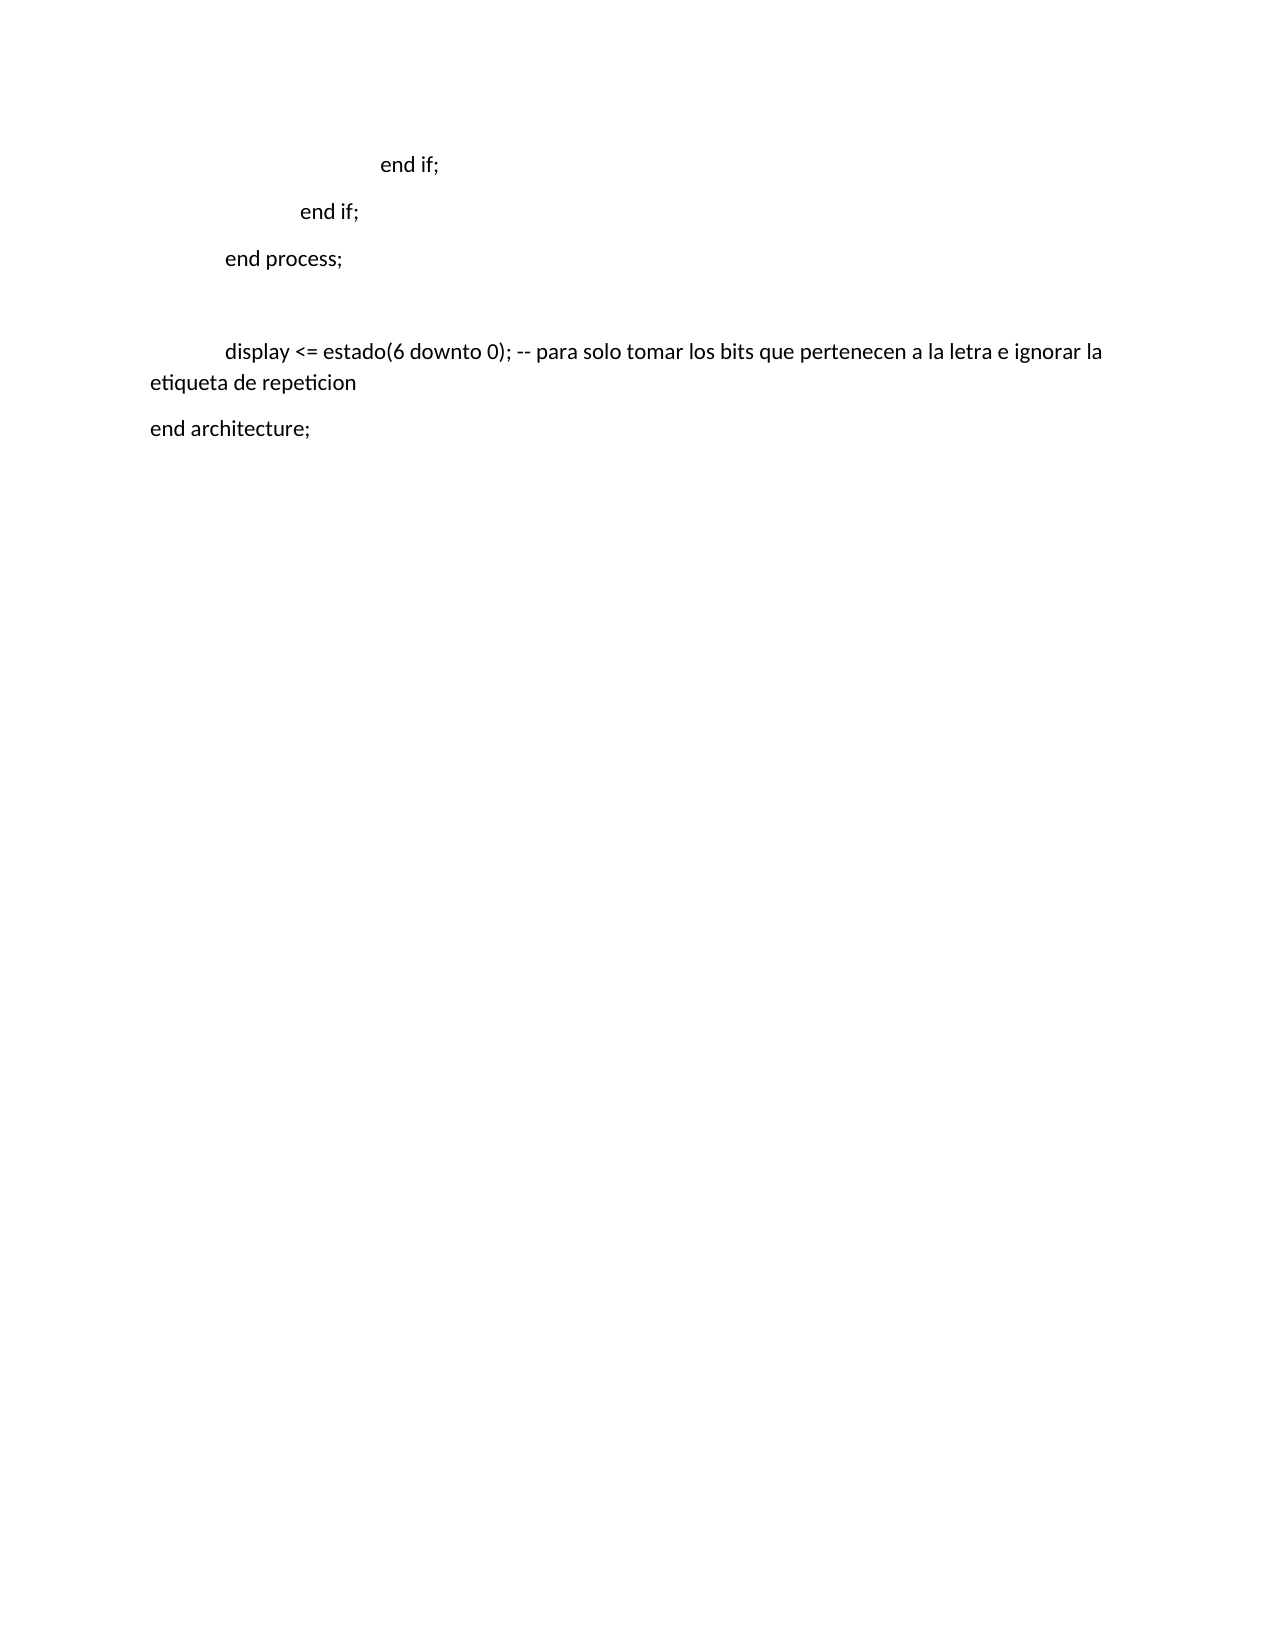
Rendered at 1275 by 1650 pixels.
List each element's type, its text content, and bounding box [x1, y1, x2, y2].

text end architecture; [150, 414, 1125, 443]
text end if; [150, 197, 1125, 225]
text display <= estado(6 downto 0); -- para solo tomar los bits que pertenecen a la letra e ignorar la etiqueta de repeticion [150, 337, 1125, 396]
text end if; [150, 150, 1125, 178]
text end process; [150, 244, 1125, 272]
